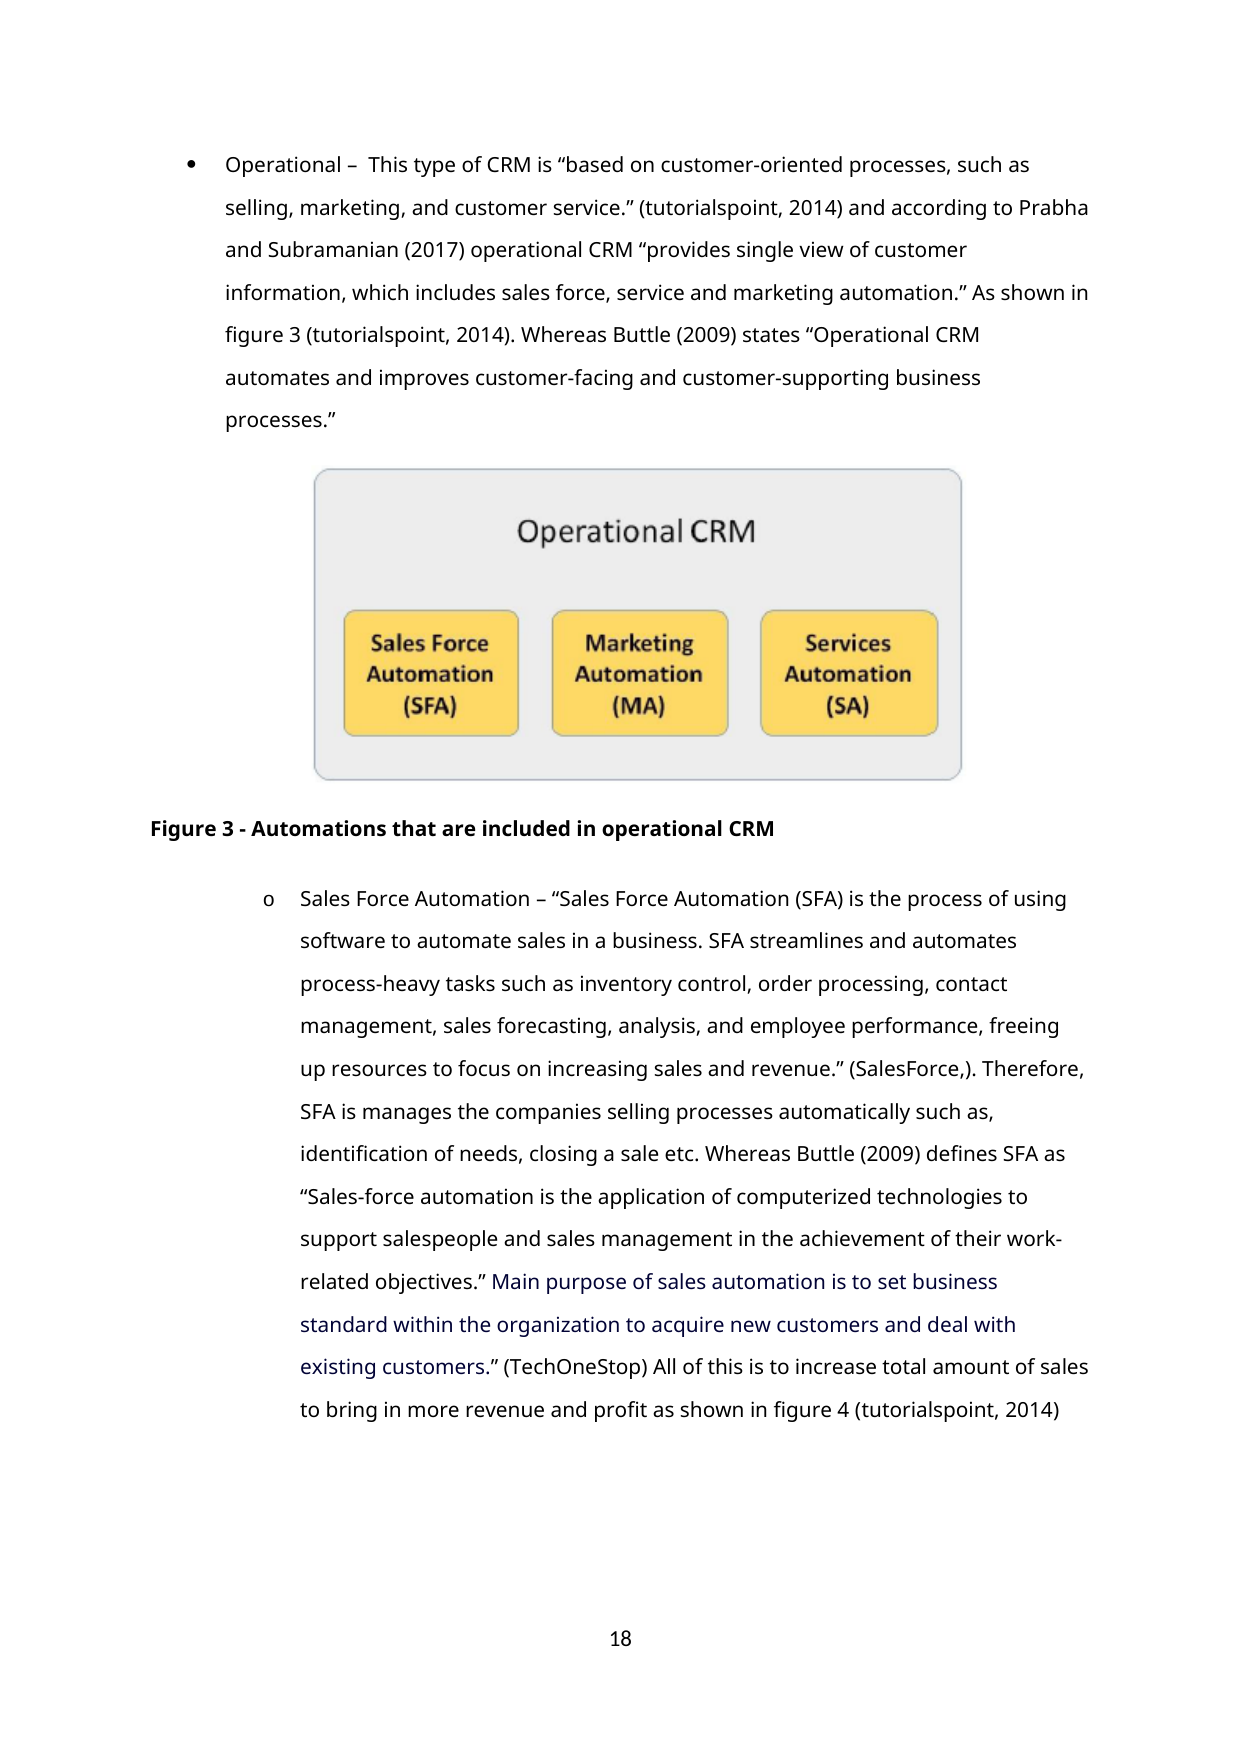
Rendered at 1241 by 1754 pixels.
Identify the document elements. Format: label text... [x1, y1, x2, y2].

picture [311, 465, 967, 784]
list Sales Force Automation – “Sales Force Automation (SFA) is the process of using software to automate sales in a business. SFA streamlines and automates process-heavy tasks such as inventory control, order processing, contact management, sales forecasting, analysis, and employee performance, freeing up resources to focus on increasing sales and revenue.” (SalesForce,). Therefore, SFA is manages the companies selling processes automatically such as, identification of needs, closing a sale etc. Whereas Buttle (2009) defines SFA as “Sales-force automation is the application of computerized technologies to support salespeople and sales management in the achievement of their work-related objectives.” Main purpose of sales automation is to set business standard within the organization to acquire new customers and deal with existing customers.” (TechOneStop) All of this is to increase total amount of sales to bring in more revenue and profit as shown in figure 4 (tutorialspoint, 2014) [262, 884, 1090, 1423]
list Operational – This type of CRM is “based on customer-oriented processes, such as selling, marketing, and customer service.” (tutorialspoint, 2014) and according to Prabha and Subramanian (2017) operational CRM “provides single view of customer information, which includes sales force, service and marketing automation.” As shown in figure 3 (tutorialspoint, 2014). Whereas Buttle (2009) states “Operational CRM automates and improves customer-facing and customer-supporting business processes.” [187, 150, 1090, 434]
